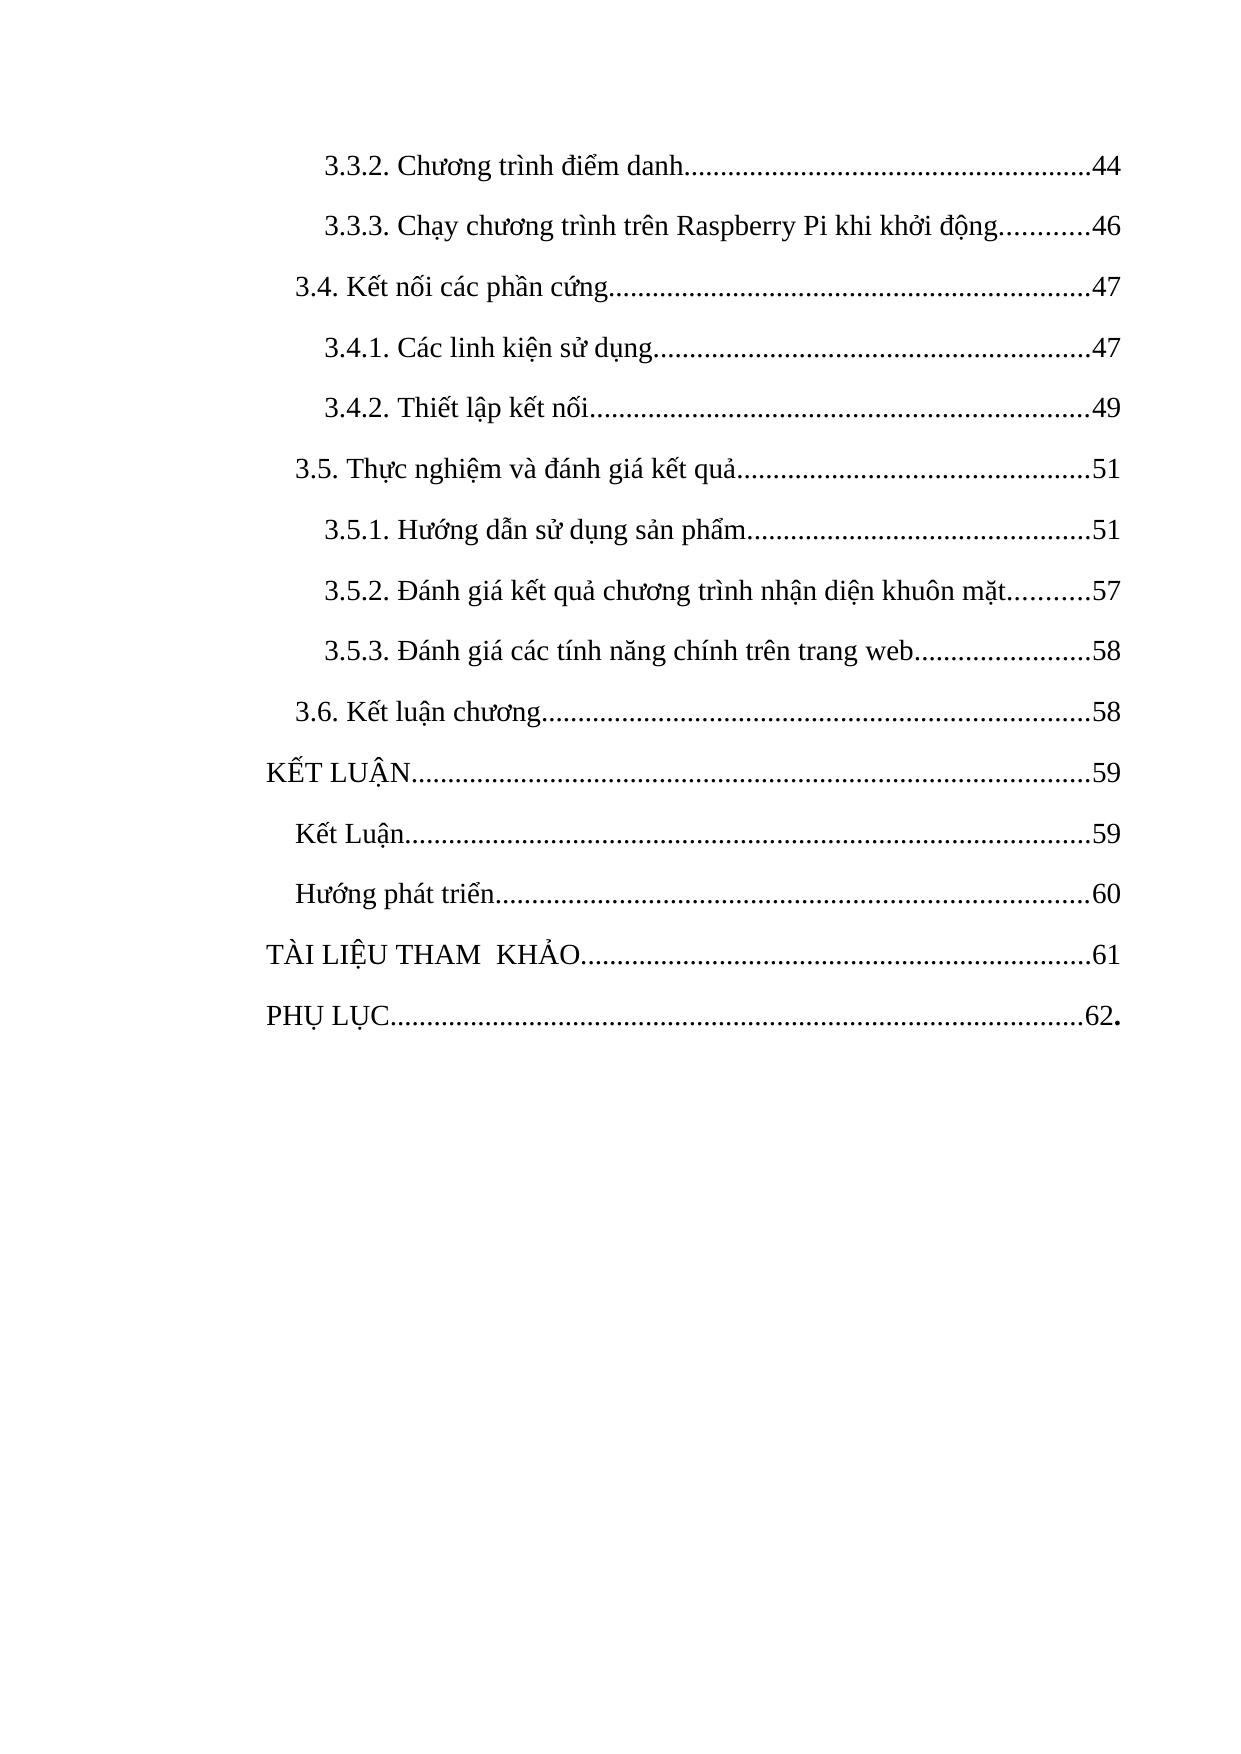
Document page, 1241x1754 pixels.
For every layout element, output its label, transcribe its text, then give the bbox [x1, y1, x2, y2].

text TÀI LIỆU THAM KHẢO 61 [207, 937, 1122, 971]
text 3.5.2. Đánh giá kết quả chương trình nhận diện khuôn mặt 57 [265, 573, 1122, 606]
text Hướng phát triển 60 [236, 876, 1122, 910]
text 3.4.2. Thiết lập kết nối 49 [265, 391, 1122, 424]
text 3.6. Kết luận chương 58 [236, 694, 1122, 728]
text 3.3.2. Chương trình điểm danh 44 [265, 148, 1122, 181]
text 3.4.1. Các linh kiện sử dụng 47 [265, 330, 1122, 363]
text KẾT LUẬN 59 [207, 755, 1122, 788]
text 3.5.1. Hướng dẫn sử dụng sản phẩm 51 [265, 512, 1122, 546]
text 3.5. Thực nghiệm và đánh giá kết quả 51 [236, 451, 1122, 485]
text 3.4. Kết nối các phần cứng 47 [236, 269, 1122, 303]
text 3.3.3. Chạy chương trình trên Raspberry Pi khi khởi động 46 [265, 208, 1122, 242]
text 3.5.3. Đánh giá các tính năng chính trên trang web 58 [265, 633, 1122, 667]
text PHỤ LỤC 62. [207, 998, 1122, 1031]
text Kết Luận 59 [236, 816, 1122, 849]
